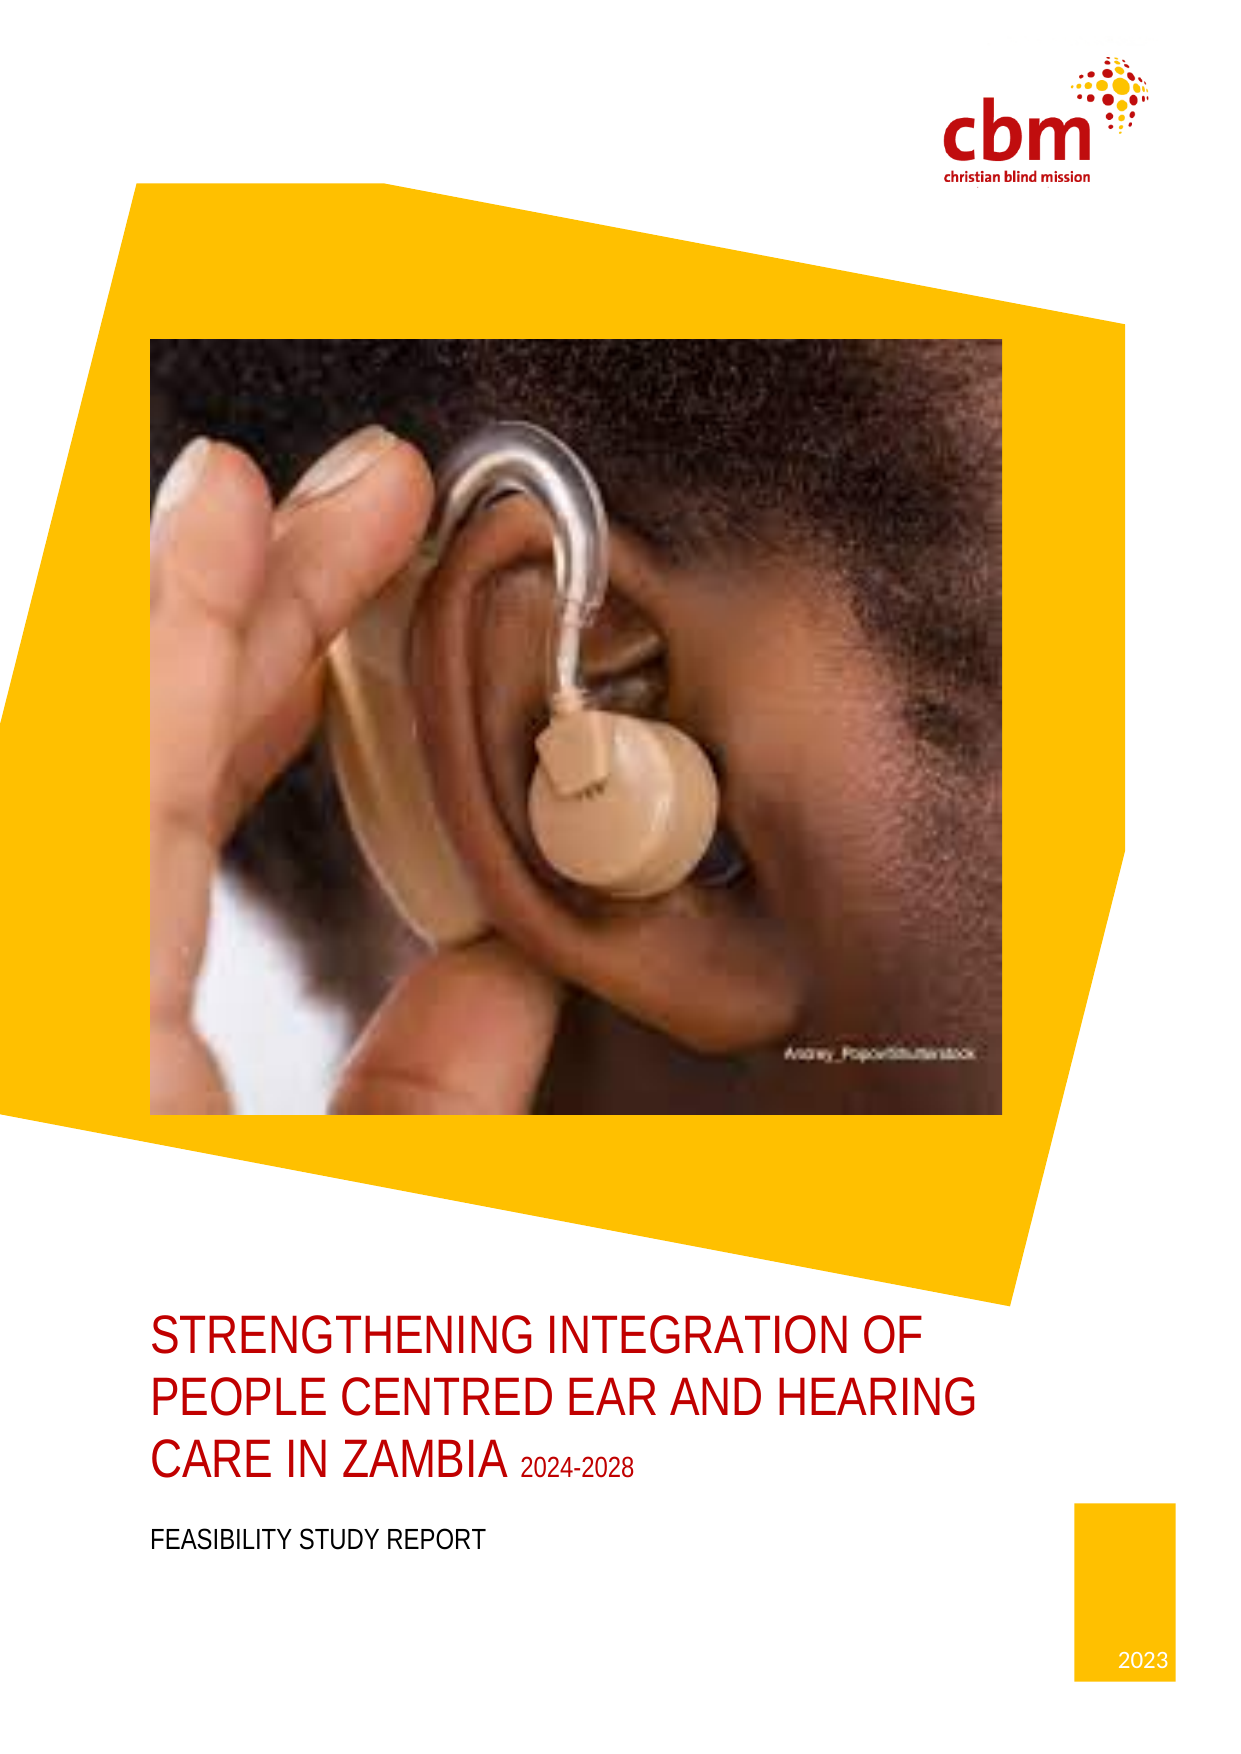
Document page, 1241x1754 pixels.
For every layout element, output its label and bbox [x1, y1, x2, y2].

picture [150, 339, 1003, 1115]
picture [922, 36, 1174, 201]
